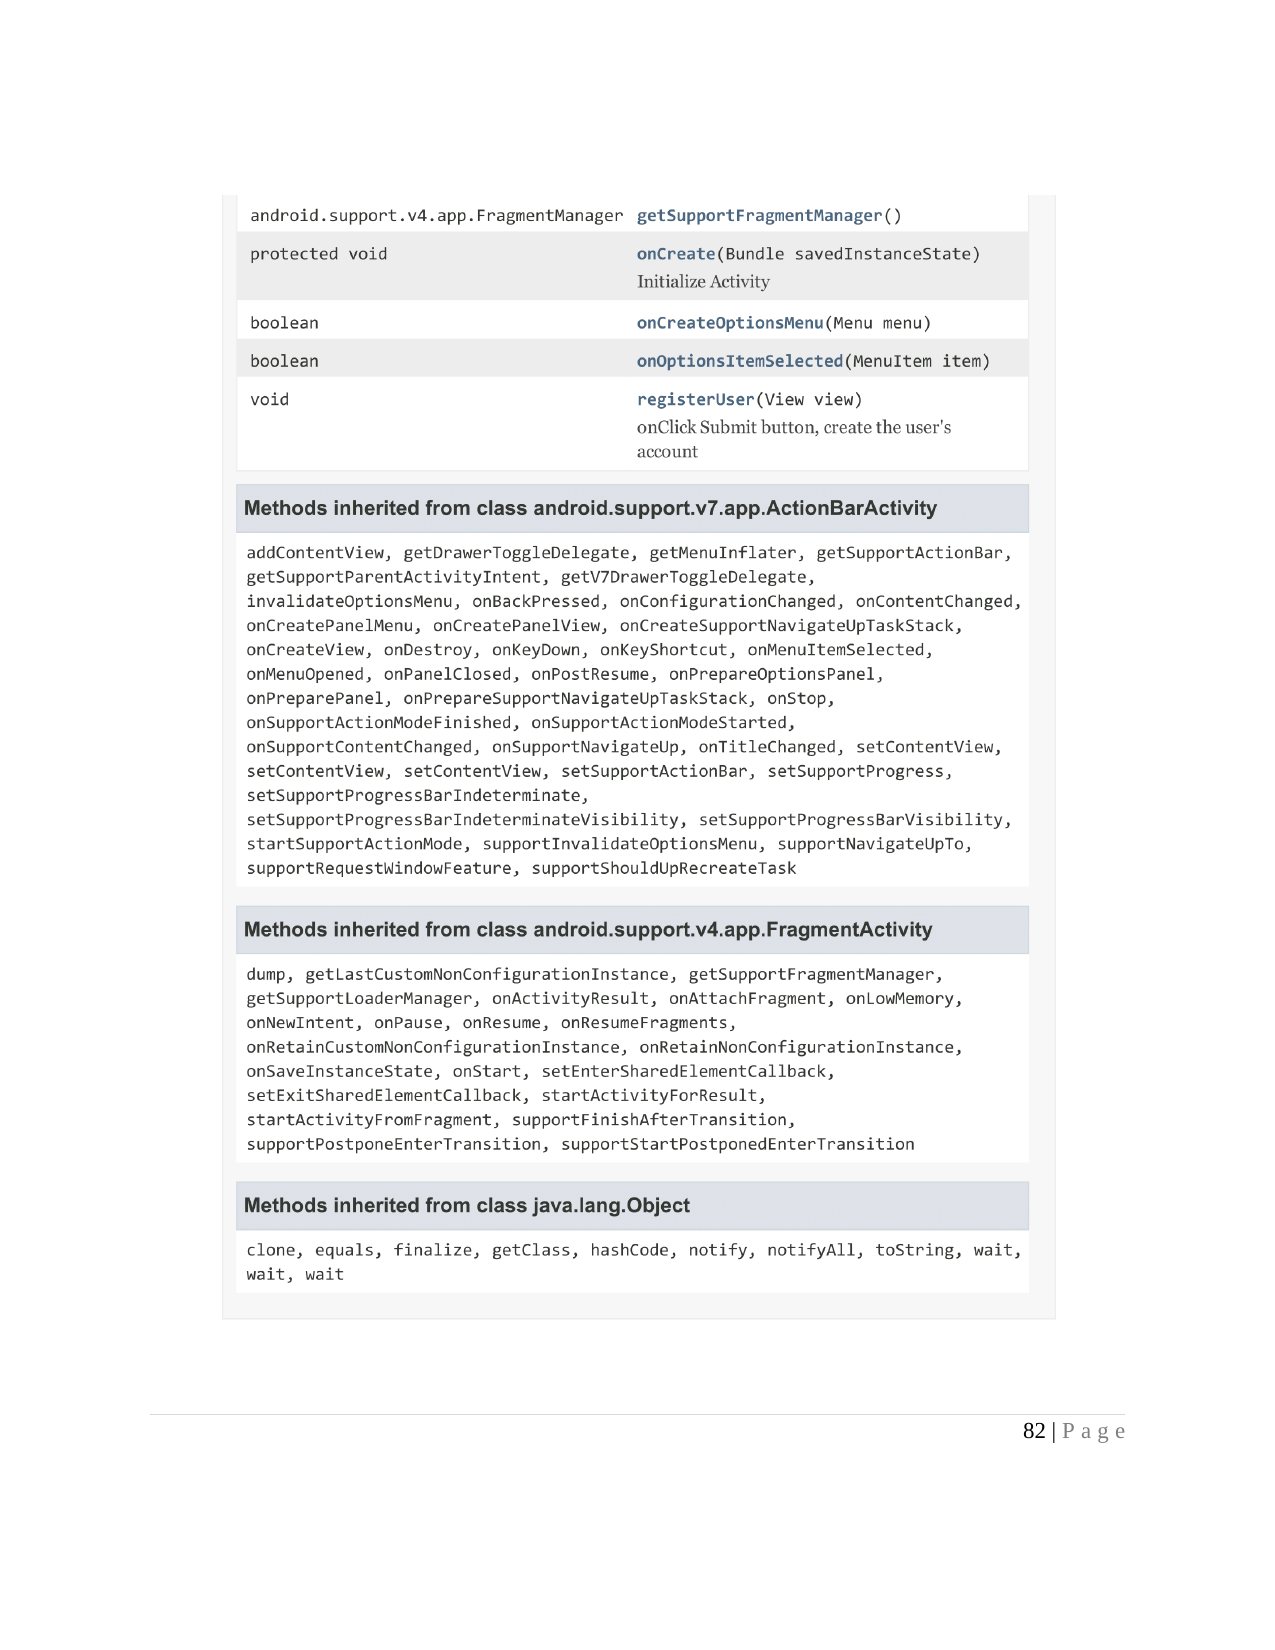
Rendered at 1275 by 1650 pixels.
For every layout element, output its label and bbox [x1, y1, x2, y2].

picture [150, 150, 1125, 1412]
